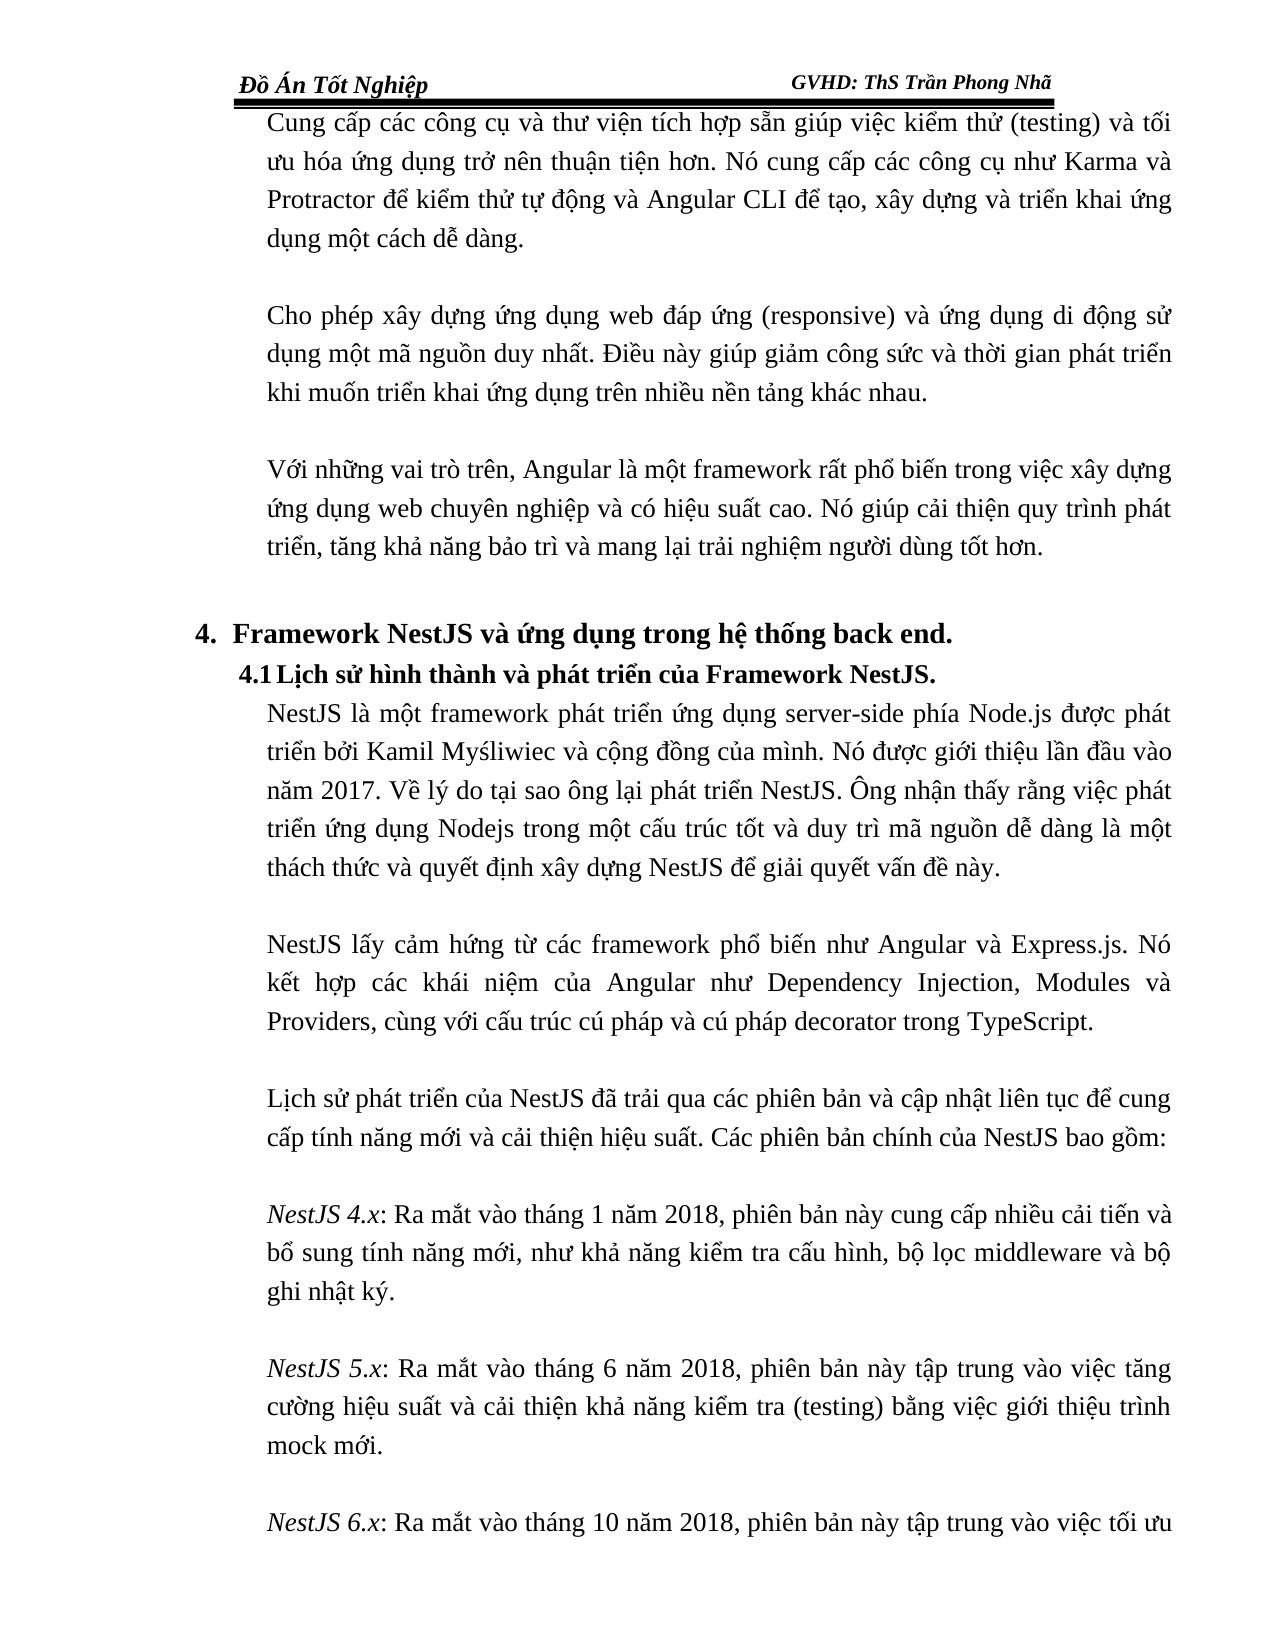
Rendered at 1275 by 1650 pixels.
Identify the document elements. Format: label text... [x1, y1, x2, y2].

text Với những vai trò trên, Angular là một framework rất phổ biến trong việc xây dựng ứng dụng web chuyên nghiệp và có hiệu suất cao. Nó giúp cải thiện quy trình phát triển, tăng khả năng bảo trì và mang lại trải nghiệm người dùng tốt hơn. [267, 453, 1173, 561]
subtitle Framework NestJS và ứng dụng trong hệ thống back end. [195, 617, 1173, 650]
text NestJS là một framework phát triển ứng dụng server-side phía Node.js được phát triển bởi Kamil Myśliwiec và cộng đồng của mình. Nó được giới thiệu lần đầu vào năm 2017. Về lý do tại sao ông lại phát triển NestJS. Ông nhận thấy rằng việc phát triển ứng dụng Nodejs trong một cấu trúc tốt và duy trì mã nguồn dễ dàng là một thách thức và quyết định xây dựng NestJS để giải quyết vấn đề này. [267, 697, 1173, 882]
text Cung cấp các công cụ và thư viện tích hợp sẵn giúp việc kiểm thử (testing) và tối ưu hóa ứng dụng trở nên thuận tiện hơn. Nó cung cấp các công cụ như Karma và Protractor để kiểm thử tự động và Angular CLI để tạo, xây dựng và triển khai ứng dụng một cách dễ dàng. [267, 106, 1173, 253]
text NestJS 4.x: Ra mắt vào tháng 1 năm 2018, phiên bản này cung cấp nhiều cải tiến và bổ sung tính năng mới, như khả năng kiểm tra cấu hình, bộ lọc middleware và bộ ghi nhật ký. [267, 1198, 1173, 1306]
list Lịch sử hình thành và phát triển của Framework NestJS. [238, 658, 1173, 689]
text Lịch sử phát triển của NestJS đã trải qua các phiên bản và cập nhật liên tục để cung cấp tính năng mới và cải thiện hiệu suất. Các phiên bản chính của NestJS bao gồm: [267, 1082, 1173, 1152]
text NestJS lấy cảm hứng từ các framework phổ biến như Angular và Express.js. Nó kết hợp các khái niệm của Angular như Dependency Injection, Modules và Providers, cùng với cấu trúc cú pháp và cú pháp decorator trong TypeScript. [267, 928, 1173, 1036]
text Cho phép xây dựng ứng dụng web đáp ứng (responsive) và ứng dụng di động sử dụng một mã nguồn duy nhất. Điều này giúp giảm công sức và thời gian phát triển khi muốn triển khai ứng dụng trên nhiều nền tảng khác nhau. [267, 299, 1173, 407]
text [267, 1506, 1173, 1537]
text NestJS 5.x: Ra mắt vào tháng 6 năm 2018, phiên bản này tập trung vào việc tăng cường hiệu suất và cải thiện khả năng kiểm tra (testing) bằng việc giới thiệu trình mock mới. [267, 1352, 1173, 1460]
